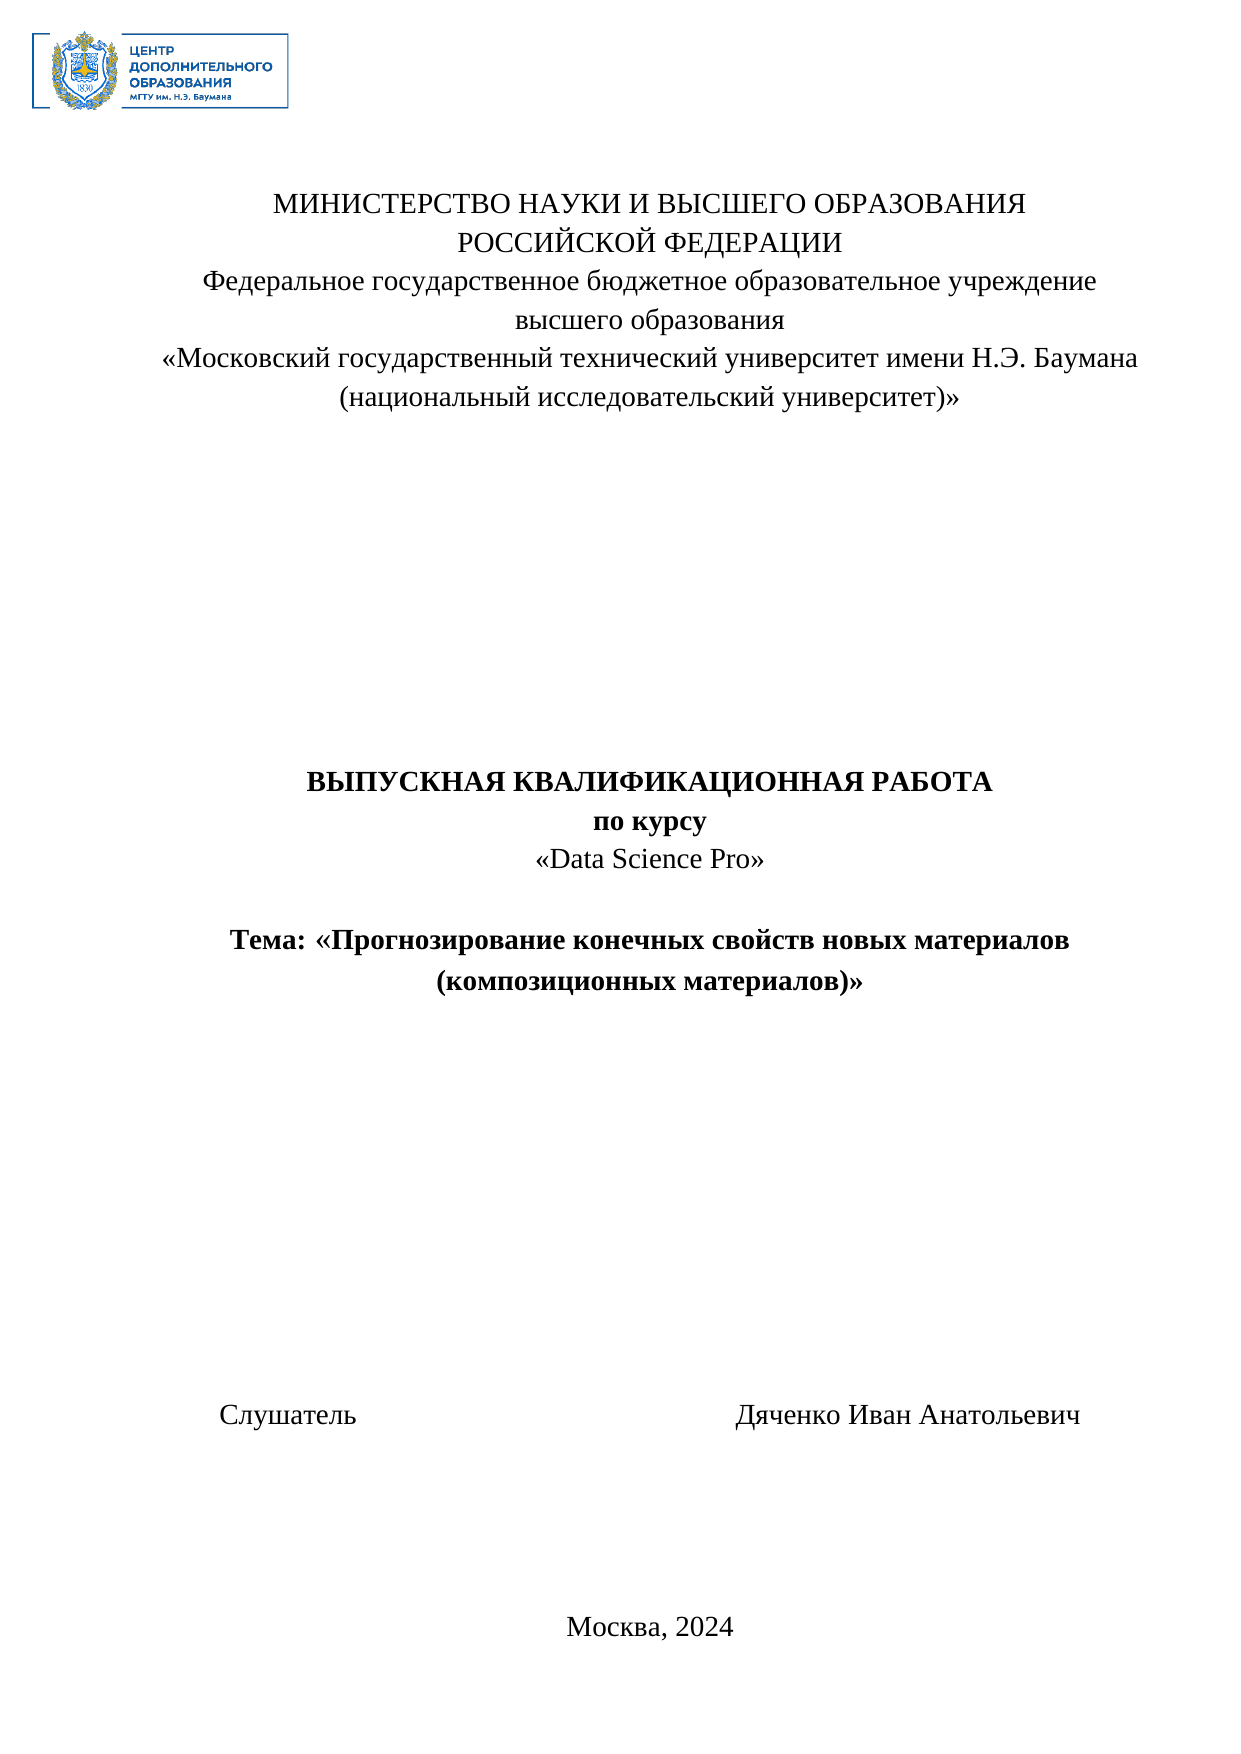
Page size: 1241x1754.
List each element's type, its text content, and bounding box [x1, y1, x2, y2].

text Слушатель Дяченко Иван Анатольевич [148, 1397, 1152, 1431]
text Москва, 2024 [148, 1609, 1152, 1643]
text (композиционных материалов)» [148, 963, 1152, 996]
text Федеральное государственное бюджетное образовательное учреждение [148, 263, 1152, 297]
picture [32, 31, 289, 110]
text «Московский государственный технический университет имени Н.Э. Баумана [148, 340, 1152, 374]
text ВЫПУСКНАЯ КВАЛИФИКАЦИОННАЯ РАБОТА [148, 764, 1152, 798]
text по курсу [148, 803, 1152, 836]
text высшего образования [148, 302, 1152, 335]
text МИНИСТЕРСТВО НАУКИ И ВЫСШЕГО ОБРАЗОВАНИЯ [148, 186, 1152, 220]
text Тема: «Прогнозирование конечных свойств новых материалов [148, 918, 1152, 957]
text РОССИЙСКОЙ ФЕДЕРАЦИИ [148, 225, 1152, 258]
text «Data Science Pro» [148, 841, 1152, 875]
text (национальный исследовательский университет)» [148, 379, 1152, 412]
